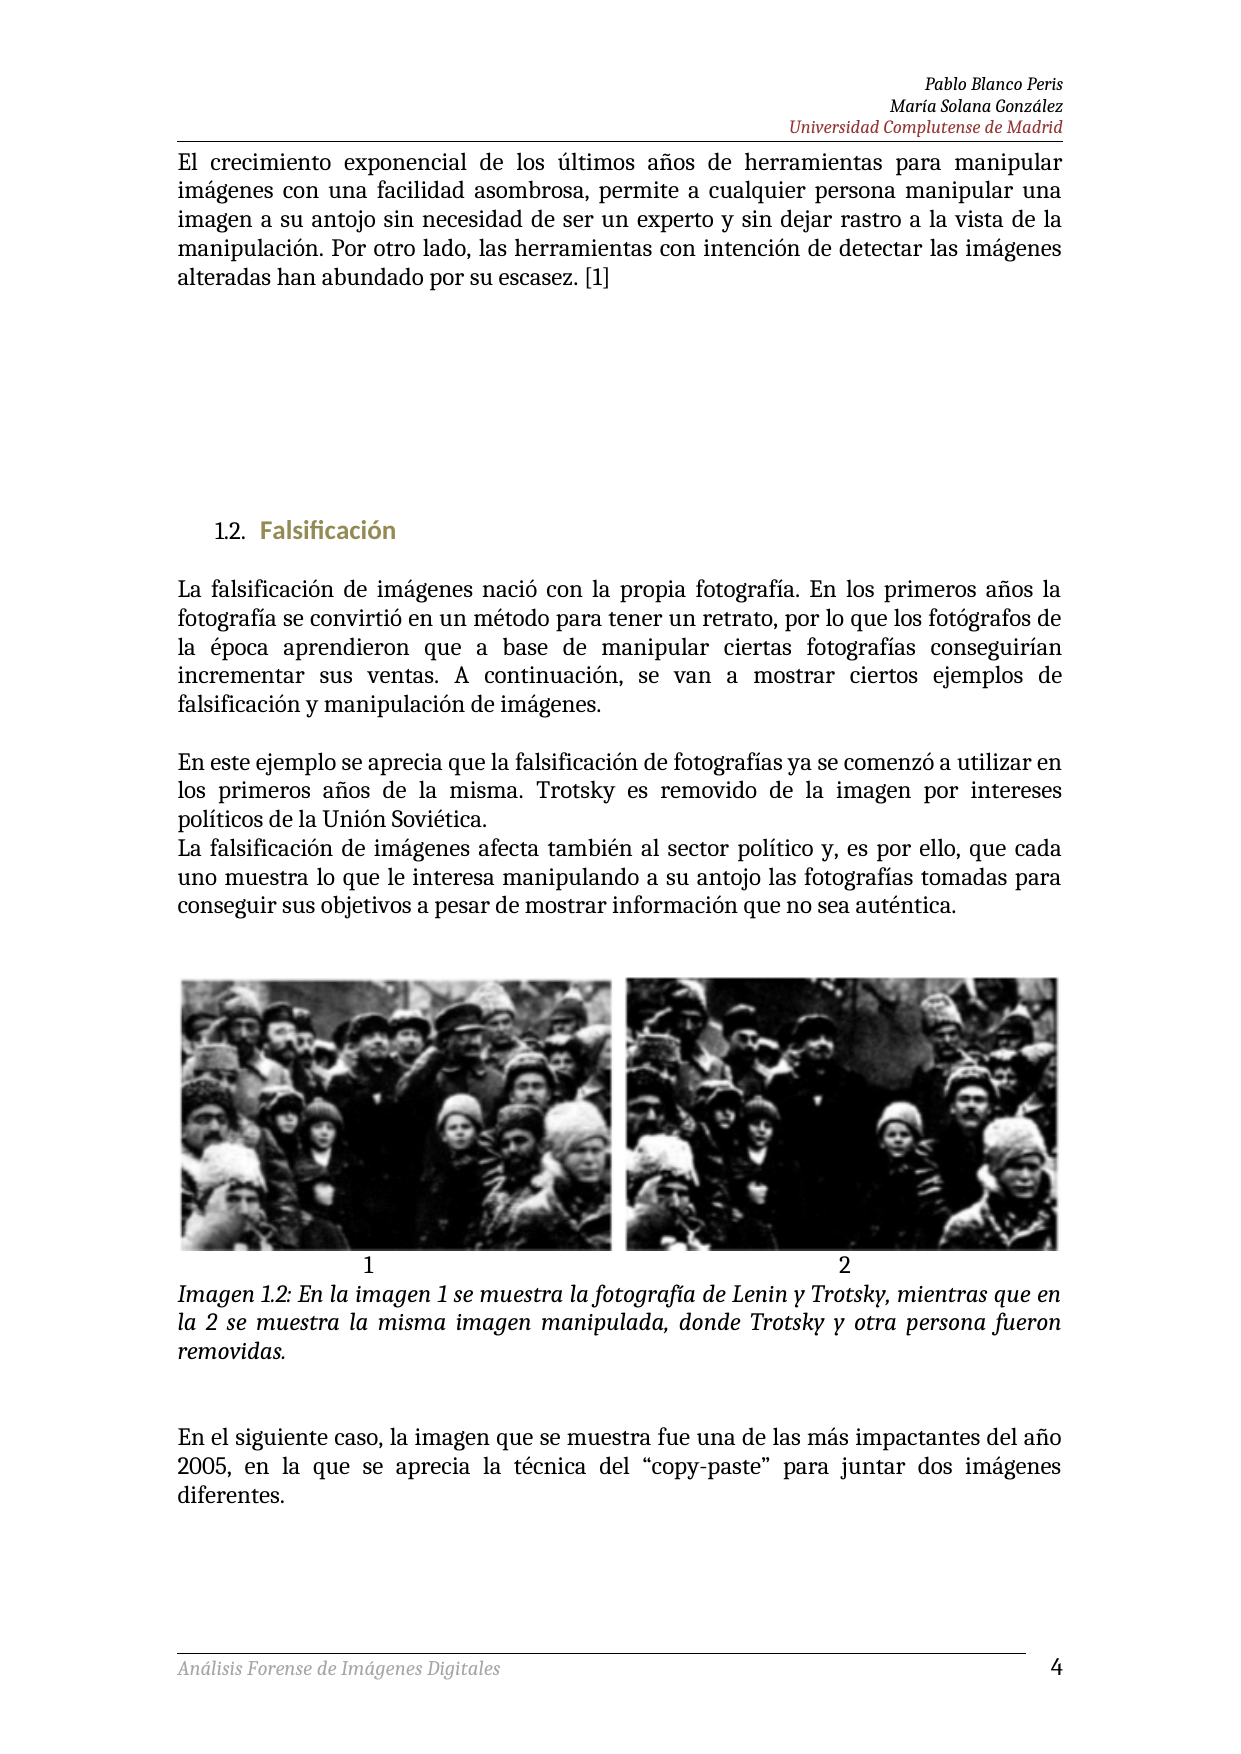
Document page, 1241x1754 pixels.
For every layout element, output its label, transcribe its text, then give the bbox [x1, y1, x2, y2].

text Imagen 1.2: En la imagen 1 se muestra la fotografía de Lenin y Trotsky, mientras que en la 2 se muestra la misma imagen manipulada, donde Trotsky y otra persona fueron removidas. [177, 1279, 1063, 1366]
text En el siguiente caso, la imagen que se muestra fue una de las más impactantes del año 2005, en la que se aprecia la técnica del “copy-paste” para juntar dos imágenes diferentes. [177, 1423, 1063, 1509]
text El crecimiento exponencial de los últimos años de herramientas para manipular imágenes con una facilidad asombrosa, permite a cualquier persona manipular una imagen a su antojo sin necesidad de ser un experto y sin dejar rastro a la vista de la manipulación. Por otro lado, las herramientas con intención de detectar las imágenes alteradas han abundado por su escasez. [1] [177, 148, 1063, 291]
text En este ejemplo se aprecia que la falsificación de fotografías ya se comenzó a utilizar en los primeros años de la misma. Trotsky es removido de la imagen por intereses políticos de la Unión Soviética. [177, 748, 1063, 834]
picture [177, 977, 1064, 1251]
text La falsificación de imágenes nació con la propia fotografía. En los primeros años la fotografía se convirtió en un método para tener un retrato, por lo que los fotógrafos de la época aprendieron que a base de manipular ciertas fotografías conseguirían incrementar sus ventas. A continuación, se van a mostrar ciertos ejemplos de falsificación y manipulación de imágenes. [177, 575, 1063, 719]
subtitle Falsificación [215, 513, 1063, 546]
text La falsificación de imágenes afecta también al sector político y, es por ello, que cada uno muestra lo que le interesa manipulando a su antojo las fotografías tomadas para conseguir sus objetivos a pesar de mostrar información que no sea auténtica. [177, 834, 1063, 920]
text 1 2 [177, 1251, 1063, 1279]
